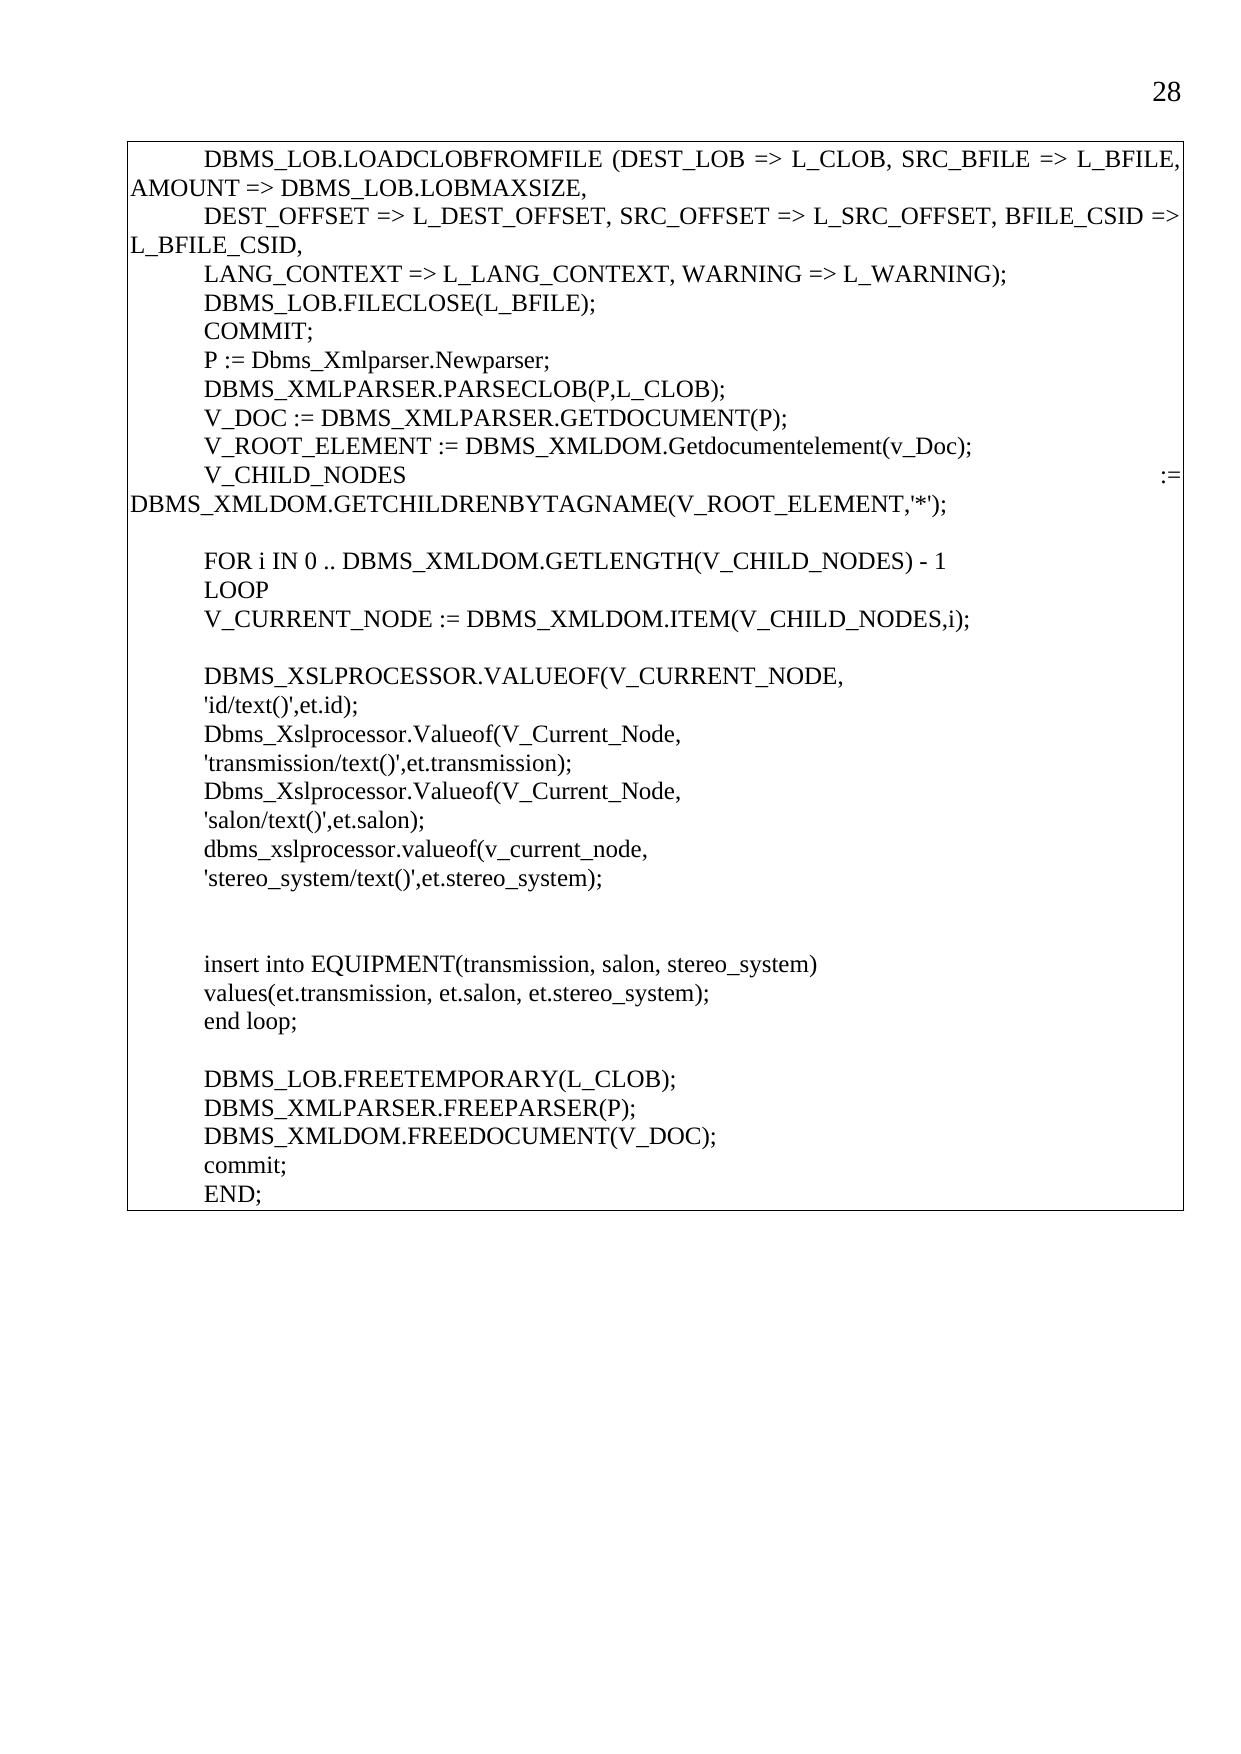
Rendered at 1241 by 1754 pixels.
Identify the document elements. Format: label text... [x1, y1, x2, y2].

text FOR i IN 0 .. DBMS_XMLDOM.GETLENGTH(V_CHILD_NODES) - 1 [130, 546, 1181, 575]
text 'id/text()',et.id); [130, 690, 1181, 719]
text V_DOC := DBMS_XMLPARSER.GETDOCUMENT(P); [130, 403, 1181, 431]
text V_CHILD_NODES := DBMS_XMLDOM.GETCHILDRENBYTAGNAME(V_ROOT_ELEMENT,'*'); [130, 460, 1181, 518]
text COMMIT; [130, 316, 1181, 345]
text values(et.transmission, et.salon, et.stereo_system); [130, 978, 1181, 1006]
text DBMS_LOB.FILECLOSE(L_BFILE); [130, 288, 1181, 316]
text Dbms_Xslprocessor.Valueof(V_Current_Node, [130, 776, 1181, 805]
text insert into EQUIPMENT(transmission, salon, stereo_system) [130, 949, 1181, 978]
text commit; [130, 1150, 1181, 1176]
text LANG_CONTEXT => L_LANG_CONTEXT, WARNING => L_WARNING); [130, 259, 1181, 288]
text DBMS_LOB.FREETEMPORARY(L_CLOB); [130, 1064, 1181, 1093]
text Dbms_Xslprocessor.Valueof(V_Current_Node, [130, 719, 1181, 748]
text LOOP [130, 575, 1181, 604]
text dbms_xslprocessor.valueof(v_current_node, [130, 834, 1181, 863]
text DBMS_XMLPARSER.PARSECLOB(P,L_CLOB); [130, 374, 1181, 403]
text 'stereo_system/text()',et.stereo_system); [130, 863, 1181, 891]
text DBMS_XMLDOM.FREEDOCUMENT(V_DOC); [130, 1121, 1181, 1150]
text P := Dbms_Xmlparser.Newparser; [130, 345, 1181, 374]
text DBMS_XSLPROCESSOR.VALUEOF(V_CURRENT_NODE, [130, 661, 1181, 690]
text DBMS_XMLPARSER.FREEPARSER(P); [130, 1093, 1181, 1121]
text DBMS_LOB.LOADCLOBFROMFILE (DEST_LOB => L_CLOB, SRC_BFILE => L_BFILE, AMOUNT => DBMS_LOB.LOBMAXSIZE, [128, 142, 1183, 201]
text DEST_OFFSET => L_DEST_OFFSET, SRC_OFFSET => L_SRC_OFFSET, BFILE_CSID => L_BFILE_CSID, [130, 201, 1181, 259]
text end loop; [130, 1006, 1181, 1035]
text V_ROOT_ELEMENT := DBMS_XMLDOM.Getdocumentelement(v_Doc); [130, 431, 1181, 460]
text 'transmission/text()',et.transmission); [130, 748, 1181, 776]
text V_CURRENT_NODE := DBMS_XMLDOM.ITEM(V_CHILD_NODES,i); [130, 604, 1181, 633]
text END; [128, 1176, 1183, 1210]
text 'salon/text()',et.salon); [130, 805, 1181, 834]
